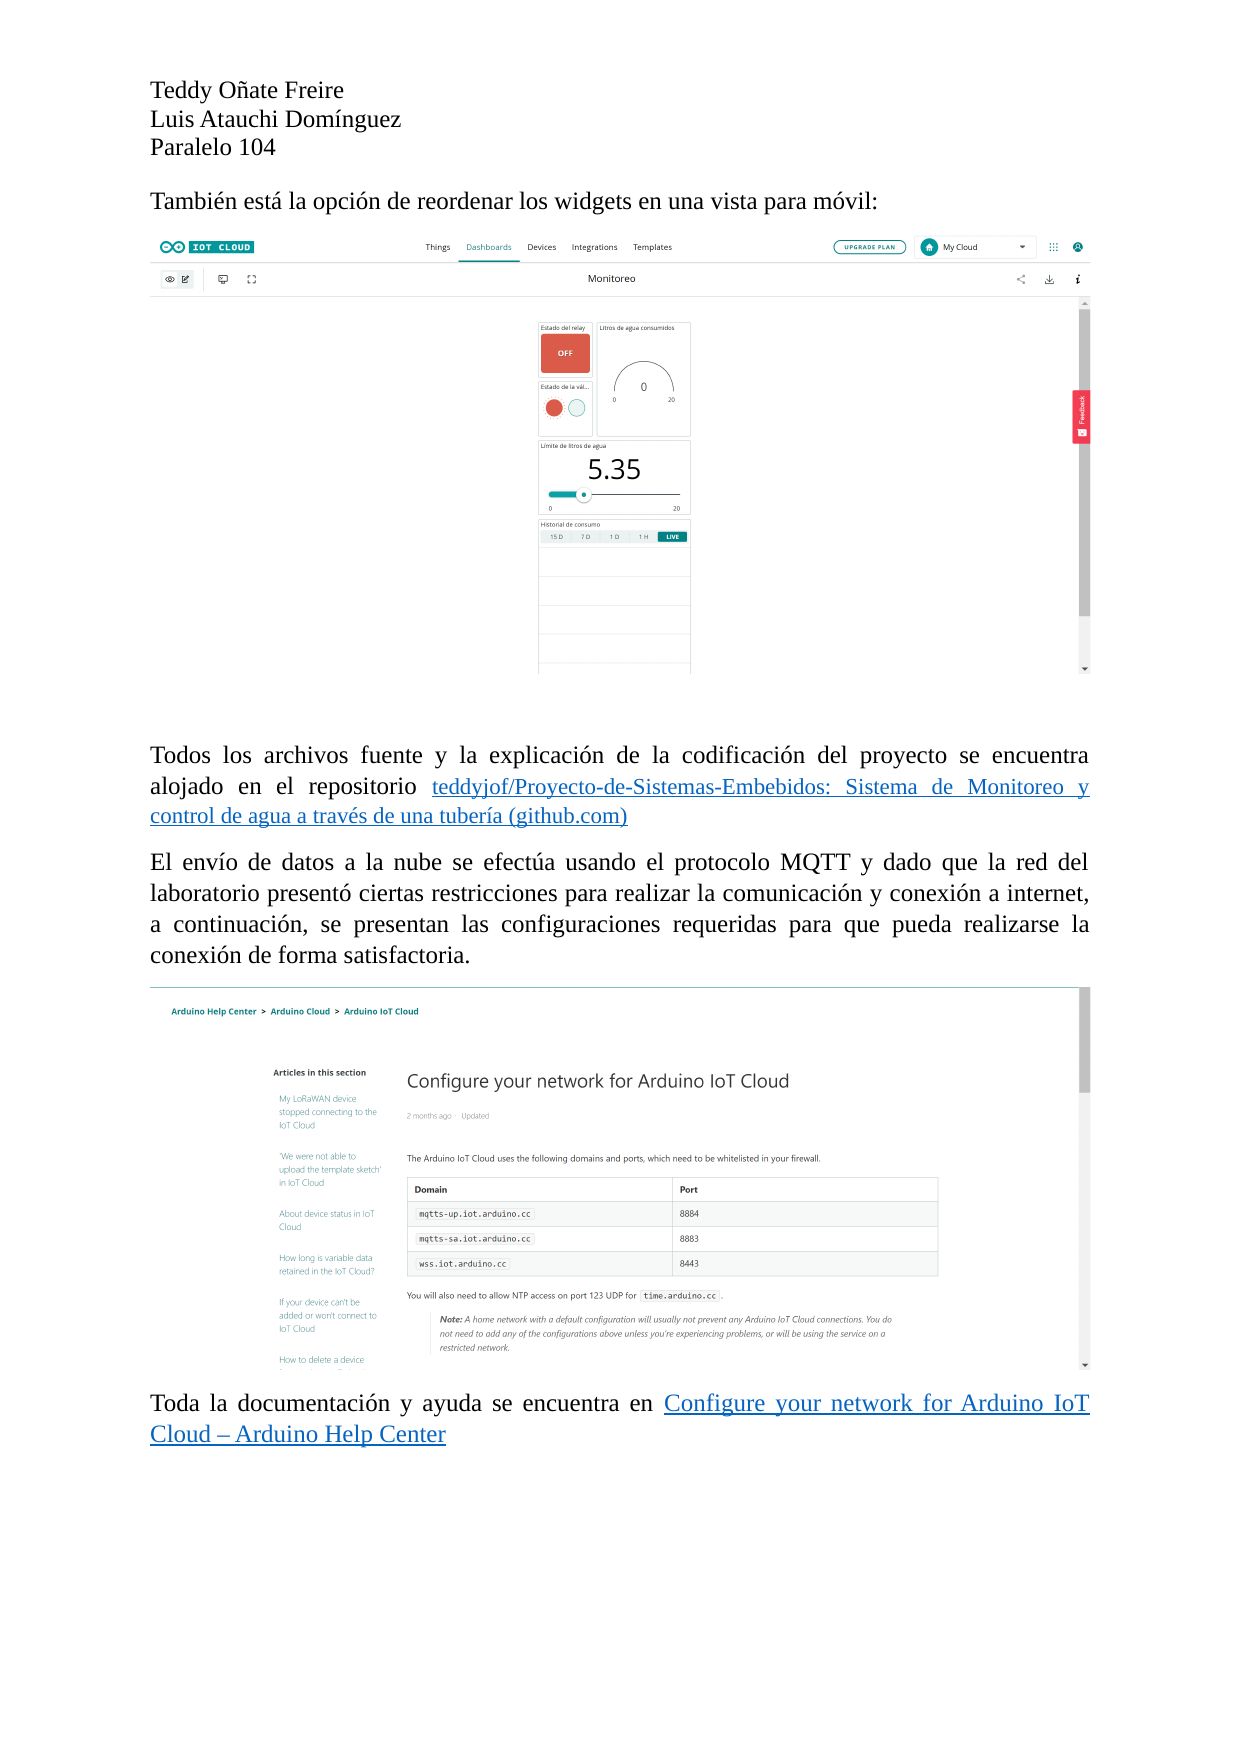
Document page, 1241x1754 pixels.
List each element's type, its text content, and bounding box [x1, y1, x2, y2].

text Todos los archivos fuente y la explicación de la codificación del proyecto se encuentra alojado en el repositorio teddyjof/Proyecto-de-Sistemas-Embebidos: Sistema de Monitoreo y control de agua a través de una tubería (github.com) [150, 740, 1090, 828]
picture [150, 233, 1091, 674]
text También está la opción de reordenar los widgets en una vista para móvil: [150, 186, 1090, 215]
text Toda la documentación y ayuda se encuentra en Configure your network for Arduino IoT Cloud – Arduino Help Center [150, 1388, 1090, 1448]
picture [150, 987, 1091, 1370]
text El envío de datos a la nube se efectúa usando el protocolo MQTT y dado que la red del laboratorio presentó ciertas restricciones para realizar la comunicación y conexión a internet, a continuación, se presentan las configuraciones requeridas para que pueda realizarse la conexión de forma satisfactoria. [150, 847, 1090, 969]
